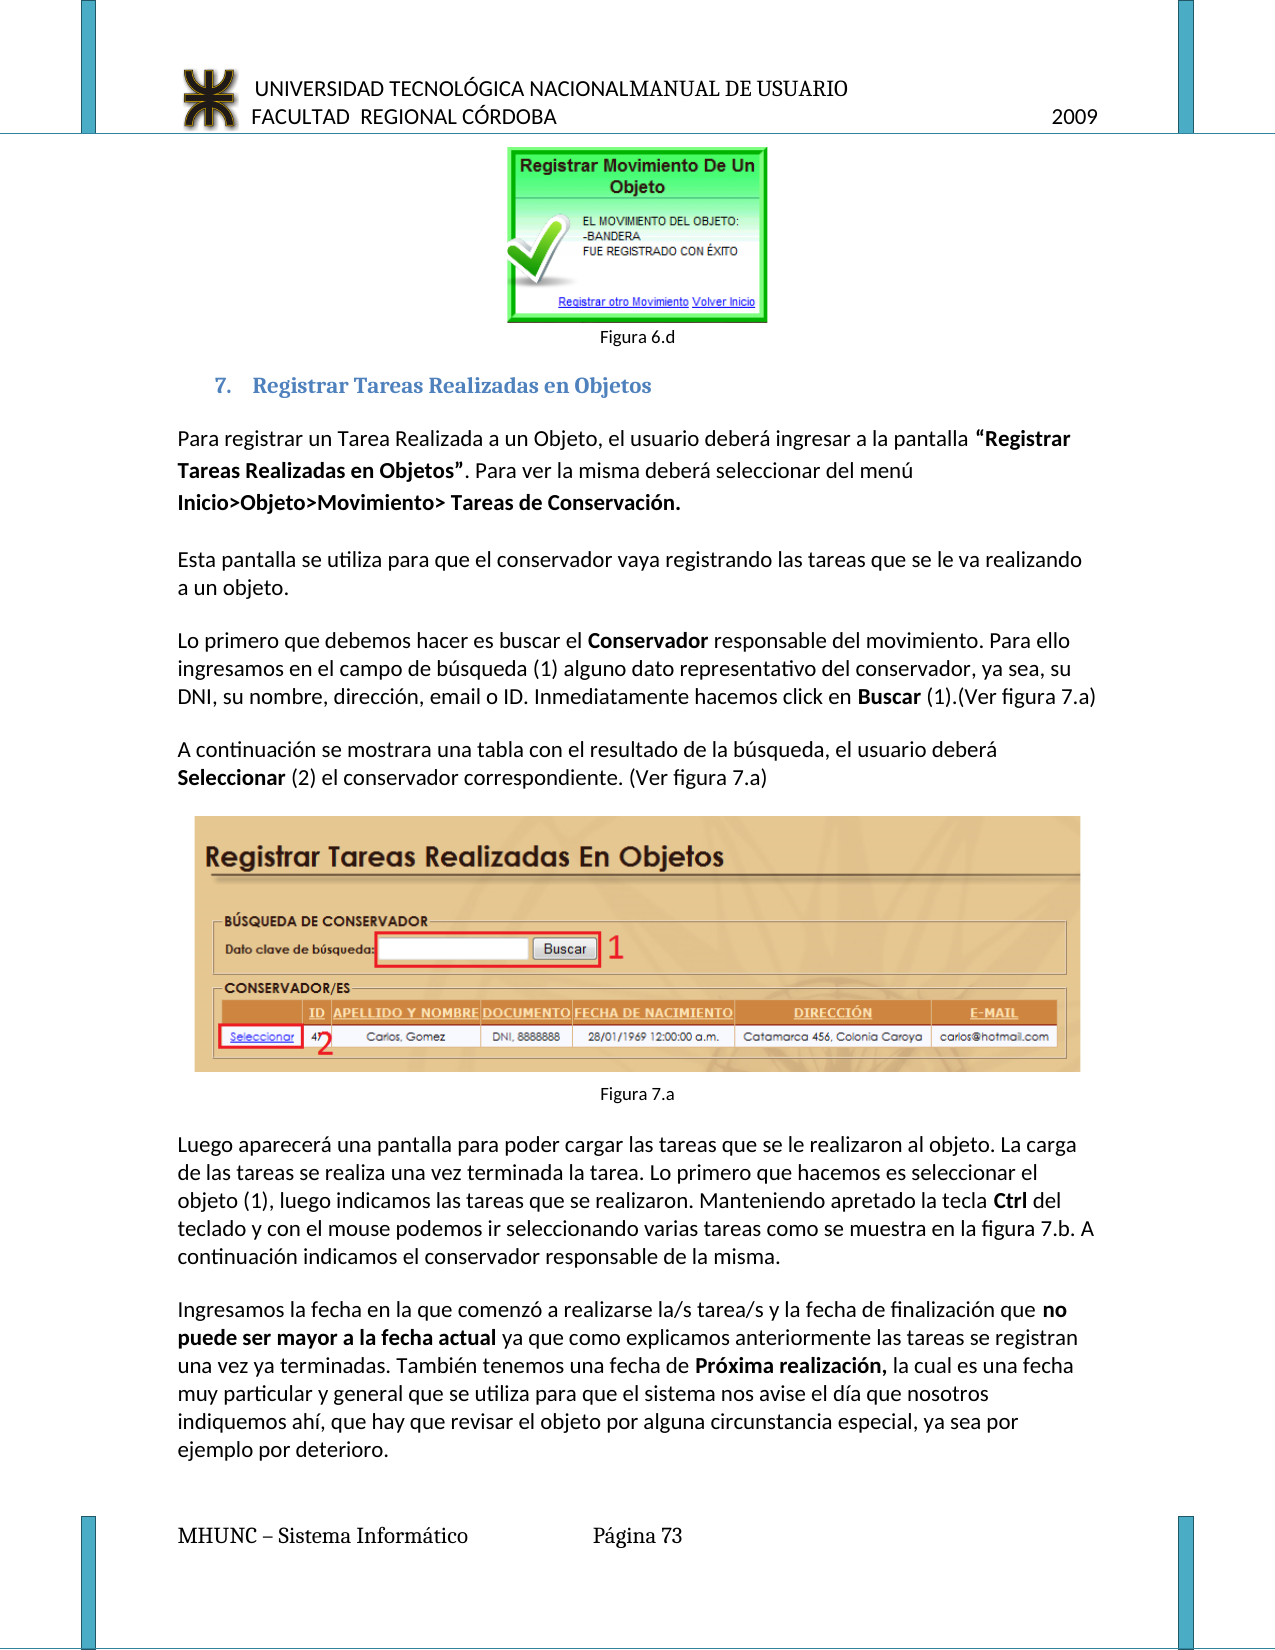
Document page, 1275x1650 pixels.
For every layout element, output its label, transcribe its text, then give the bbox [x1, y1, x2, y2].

picture [507, 147, 768, 323]
subtitle Registrar Tareas Realizadas en Objetos [215, 373, 1098, 399]
text A continuación se mostrara una tabla con el resultado de la búsqueda, el usuario deberá Seleccionar (2) el conservador correspondiente. (Ver figura 7.a) [177, 736, 1098, 792]
text Luego aparecerá una pantalla para poder cargar las tareas que se le realizaron al objeto. La carga de las tareas se realiza una vez terminada la tarea. Lo primero que hacemos es seleccionar el objeto (1), luego indicamos las tareas que se realizaron. Manteniendo apretado la tecla Ctrl del teclado y con el mouse podemos ir seleccionando varias tareas como se muestra en la figura 7.b. A continuación indicamos el conservador responsable de la misma. [177, 1130, 1098, 1270]
text Ingresamos la fecha en la que comenzó a realizarse la/s tarea/s y la fecha de finalización que no puede ser mayor a la fecha actual ya que como explicamos anteriormente las tareas se registran una vez ya terminadas. También tenemos una fecha de Próxima realización, la cual es una fecha muy particular y general que se utiliza para que el sistema nos avise el día que nosotros indiquemos ahí, que hay que revisar el objeto por alguna circunstancia especial, ya sea por ejemplo por deterioro. [177, 1295, 1098, 1463]
text Para registrar un Tarea Realizada a un Objeto, el usuario deberá ingresar a la pantalla “Registrar Tareas Realizadas en Objetos”. Para ver la misma deberá seleccionar del menú Inicio>Objeto>Movimiento> Tareas de Conservación. [177, 424, 1098, 516]
text Esta pantalla se utiliza para que el conservador vaya registrando las tareas que se le va realizando a un objeto. [177, 545, 1098, 601]
picture [194, 816, 1081, 1072]
text Figura 6.d [177, 148, 1098, 348]
picture [182, 68, 240, 132]
text Lo primero que debemos hacer es buscar el Conservador responsable del movimiento. Para ello ingresamos en el campo de búsqueda (1) alguno dato representativo del conservador, ya sea, su DNI, su nombre, dirección, email o ID. Inmediatamente hacemos click en Buscar (1).(Ver figura 7.a) [177, 626, 1098, 711]
